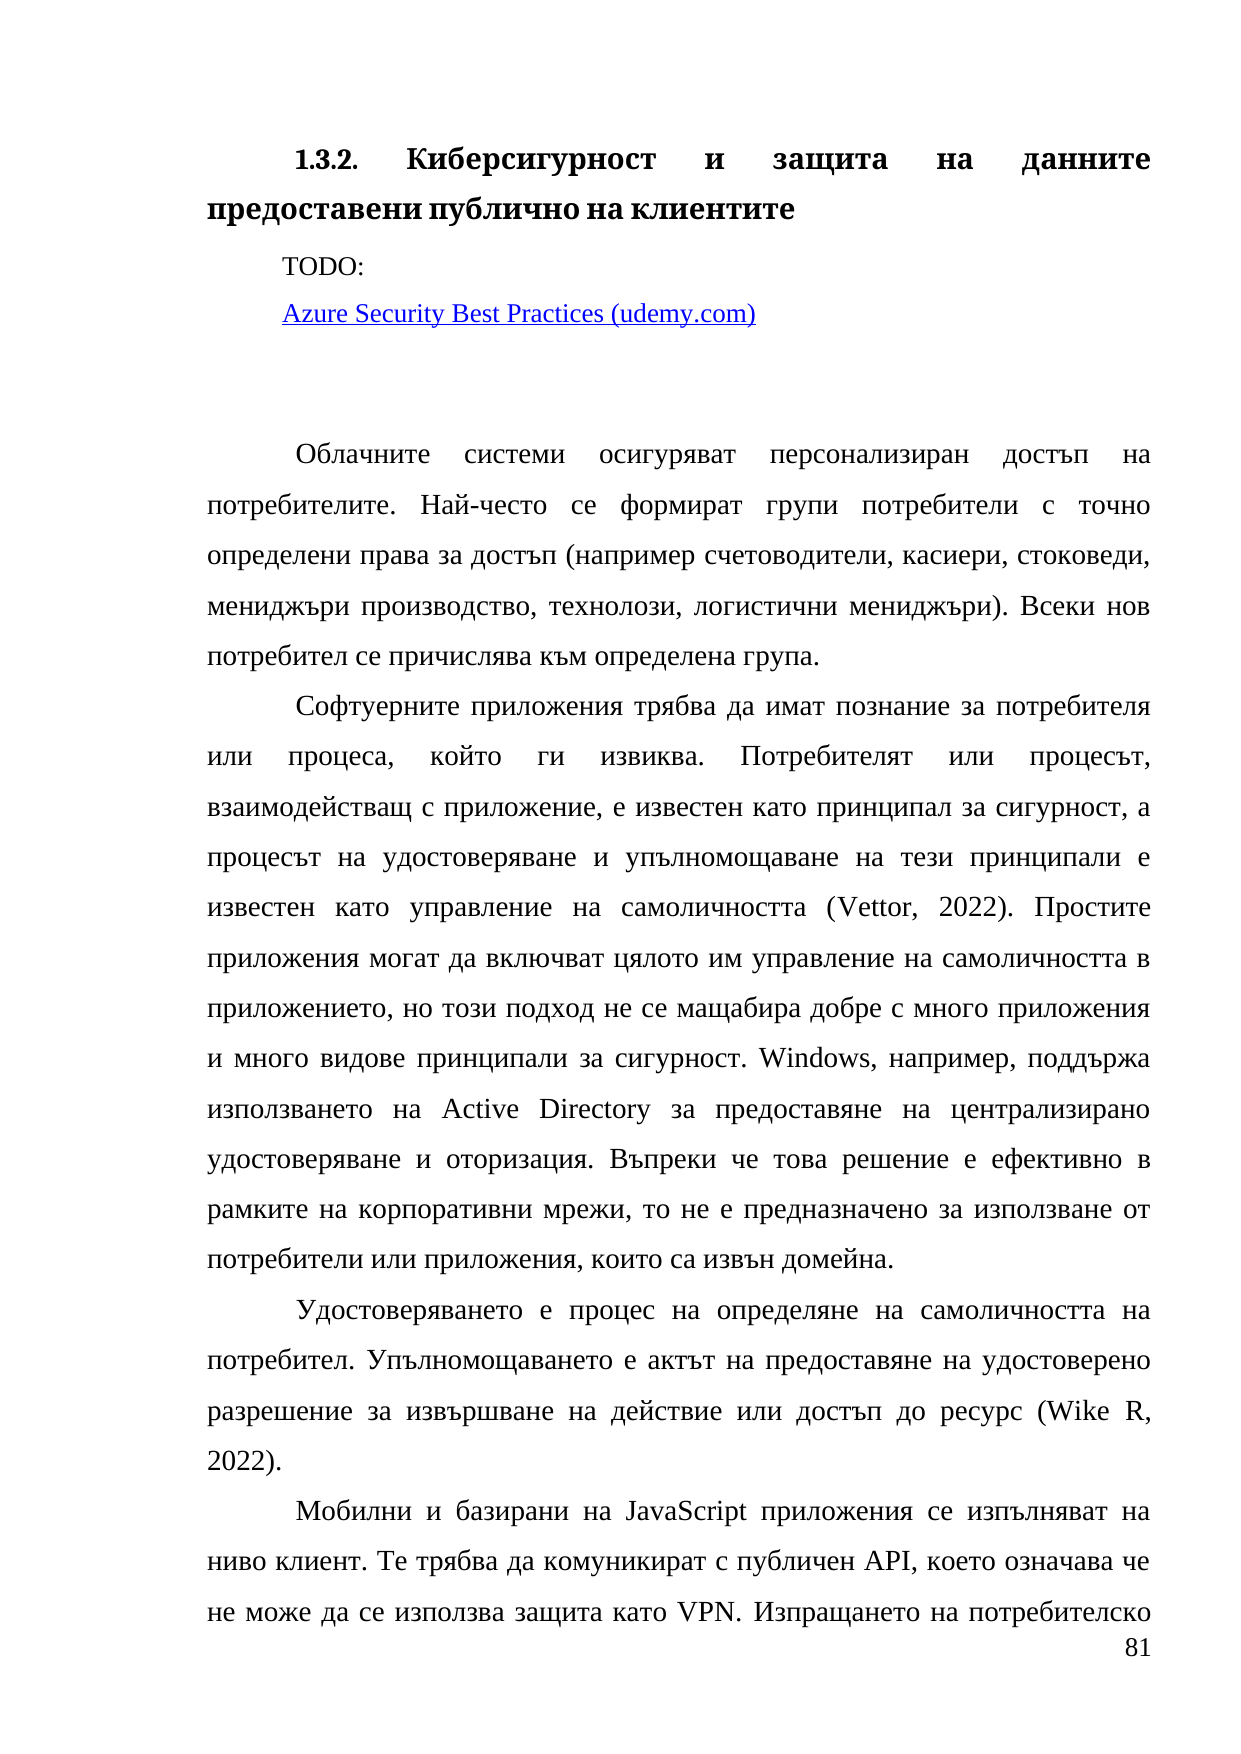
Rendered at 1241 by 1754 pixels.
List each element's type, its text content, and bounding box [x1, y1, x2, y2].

text Облачните системи осигуряват персонализиран достъп на потребителите. Най-често се формират групи потребители с точно определени права за достъп (например счетоводители, касиери, стоковеди, мениджъри производство, технолози, логистични мениджъри). Всеки нов потребител се причислява към определена група. [207, 437, 1152, 671]
text TODO: [207, 250, 1152, 281]
text Удостоверяването е процес на определяне на самоличността на потребител. Упълномощаването е актът на предоставяне на удостоверено разрешение за извършване на действие или достъп до ресурс (Wike R, 2022). [207, 1292, 1152, 1476]
subtitle 1.3.2. Киберсигурност и защита на данните предоставени публично на клиентите [207, 143, 1152, 227]
text Azure Security Best Practices (udemy.com) [207, 297, 1152, 328]
text Софтуерните приложения трябва да имат познание за потребителя или процеса, който ги извиква. Потребителят или процесът, взаимодействащ с приложение, е известен като принципал за сигурност, а процесът на удостоверяване и упълномощаване на тези принципали е известен като управление на самоличността (Vettor, 2022). Простите приложения могат да включват цялото им управление на самоличността в приложението, но този подход не се мащабира добре с много приложения и много видове принципали за сигурност. Windows, например, поддържа използването на Active Directory за предоставяне на централизирано удостоверяване и оторизация. Въпреки че това решение е ефективно в рамките на корпоративни мрежи, то не е предназначено за използване от потребители или приложения, които са извън домейна. [207, 688, 1152, 1275]
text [207, 1493, 1152, 1627]
